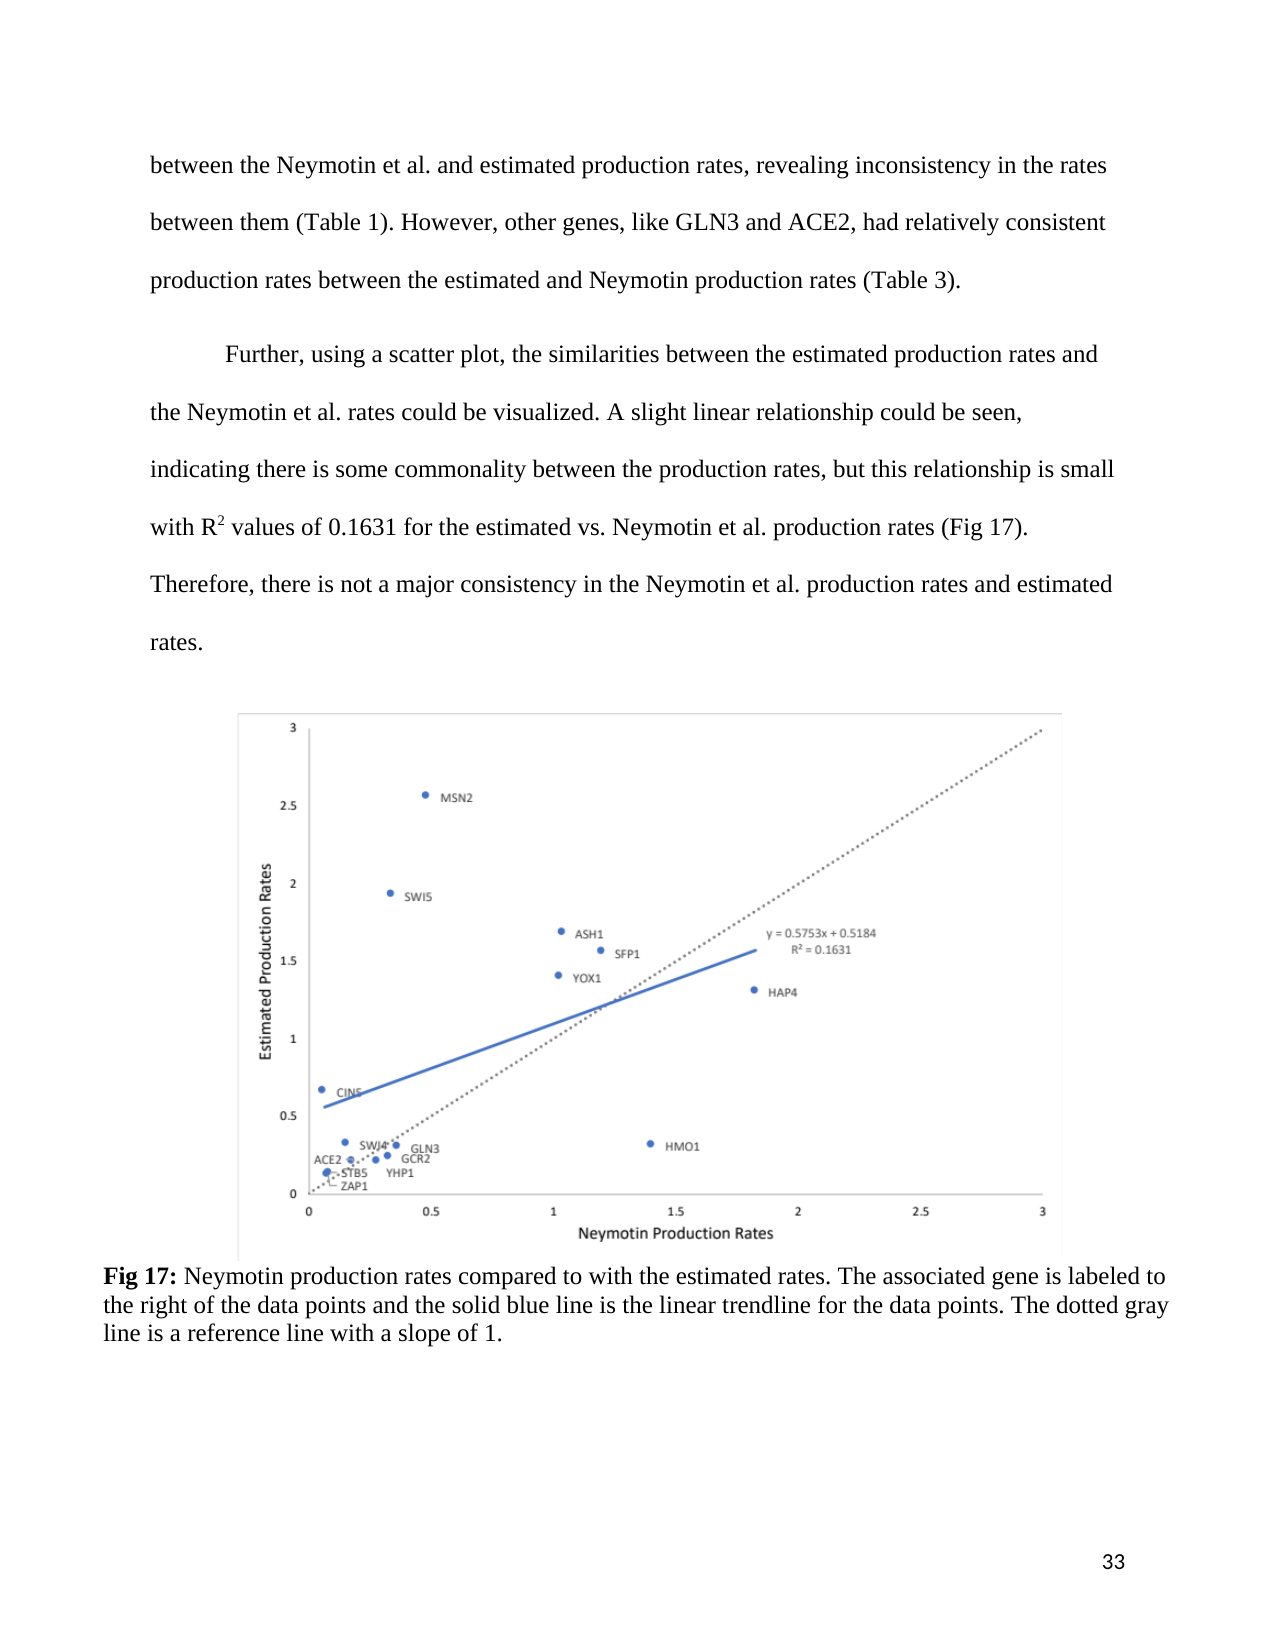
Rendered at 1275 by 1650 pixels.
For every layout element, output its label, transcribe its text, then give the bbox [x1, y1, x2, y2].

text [150, 150, 1125, 294]
table_header Fig 17: Neymotin production rates compared to with the estimated rates. The associated gene is labeled to the right of the data points and the solid blue line is the linear trendline for the data points. The dotted gray line is a reference line with a slope of 1. [94, 703, 1206, 1358]
text Further, using a scatter plot, the similarities between the estimated production rates and the Neymotin et al. rates could be visualized. A slight linear relationship could be seen, indicating there is some commonality between the production rates, but this relationship is small with R2 values of 0.1631 for the estimated vs. Neymotin et al. production rates (Fig 17). Therefore, there is not a major consistency in the Neymotin et al. production rates and estimated rates. [150, 339, 1125, 655]
